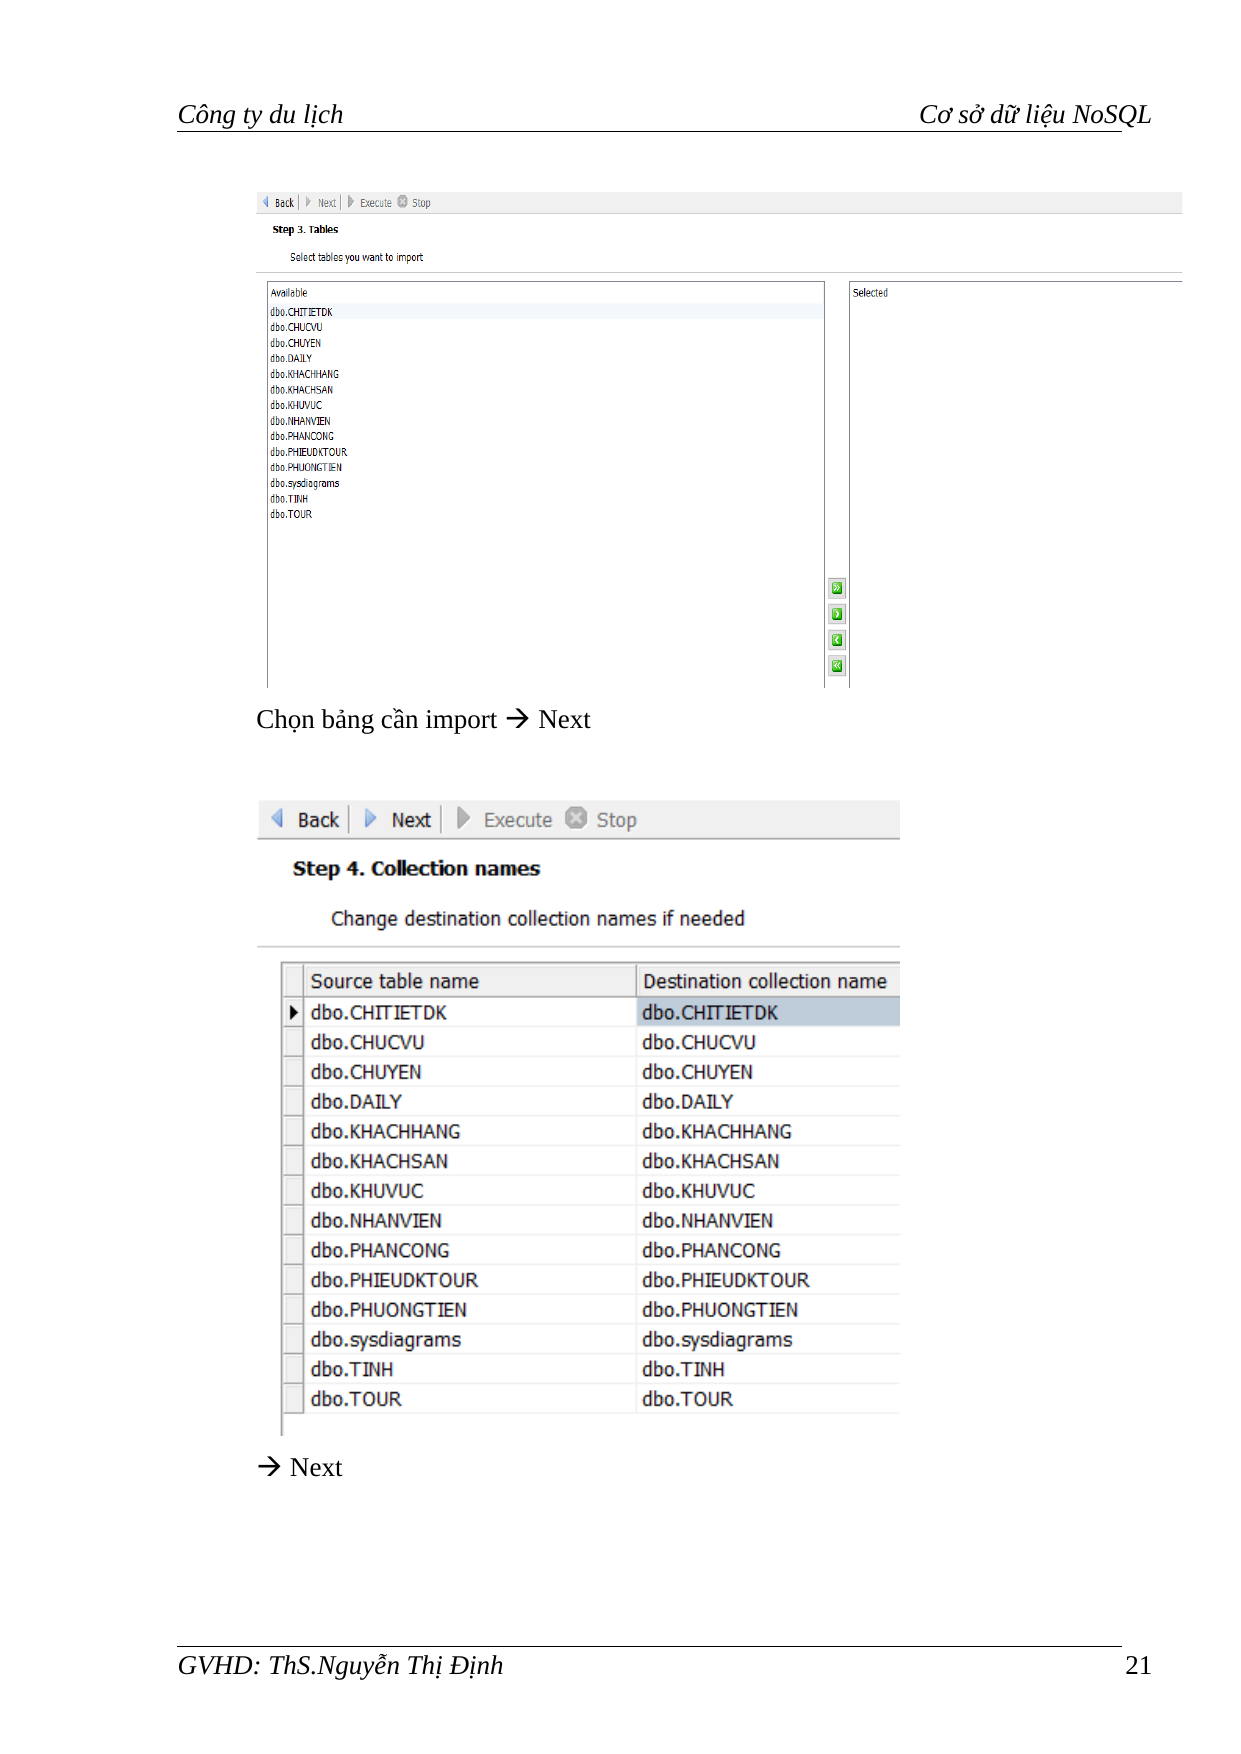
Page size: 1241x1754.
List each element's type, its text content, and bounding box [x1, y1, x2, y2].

list Chọn bảng cần import Next [256, 703, 1122, 734]
picture [256, 188, 1183, 688]
list Next [256, 1451, 1122, 1483]
picture [256, 796, 900, 1436]
